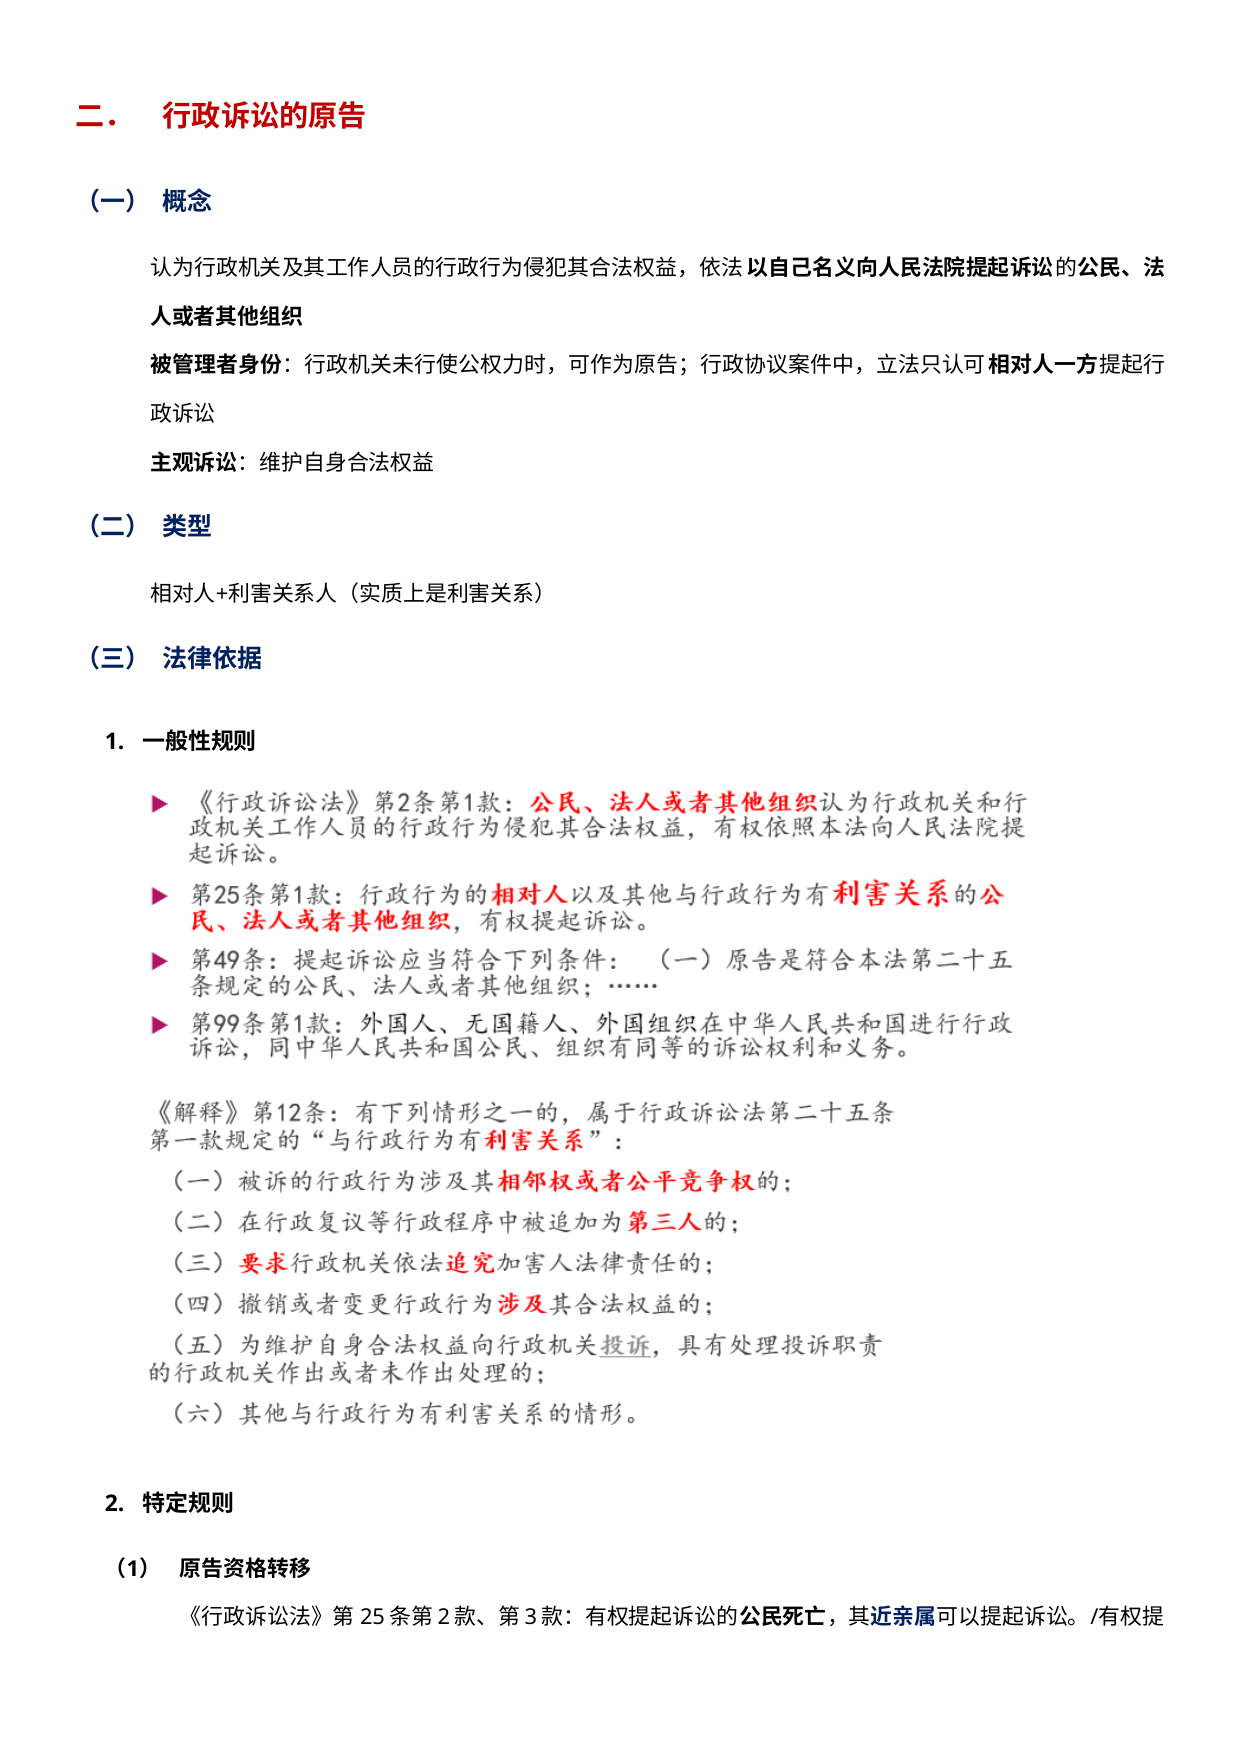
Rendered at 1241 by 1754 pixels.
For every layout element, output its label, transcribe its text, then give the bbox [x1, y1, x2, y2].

list 原告资格转移 [104, 1550, 1165, 1583]
list 特定规则 [104, 1468, 1165, 1533]
list 主观诉讼：维护自身合法权益 [150, 444, 1165, 477]
list 被管理者身份：行政机关未行使公权力时，可作为原告；行政协议案件中，立法只认可相对人一方提起行政诉讼 [150, 347, 1165, 428]
list 认为行政机关及其工作人员的行政行为侵犯其合法权益，依法以自己名义向人民法院提起诉讼的公民、法人或者其他组织 [150, 250, 1165, 331]
list 一般性规则 [104, 707, 1165, 772]
list 行政诉讼的原告 [75, 81, 1165, 146]
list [179, 1598, 1165, 1631]
picture [142, 788, 1044, 1066]
list 概念 [75, 167, 1165, 232]
list 法律依据 [75, 624, 1165, 689]
list 相对人+利害关系人（实质上是利害关系） [150, 576, 1165, 608]
list 类型 [75, 492, 1165, 557]
picture [142, 1096, 918, 1436]
